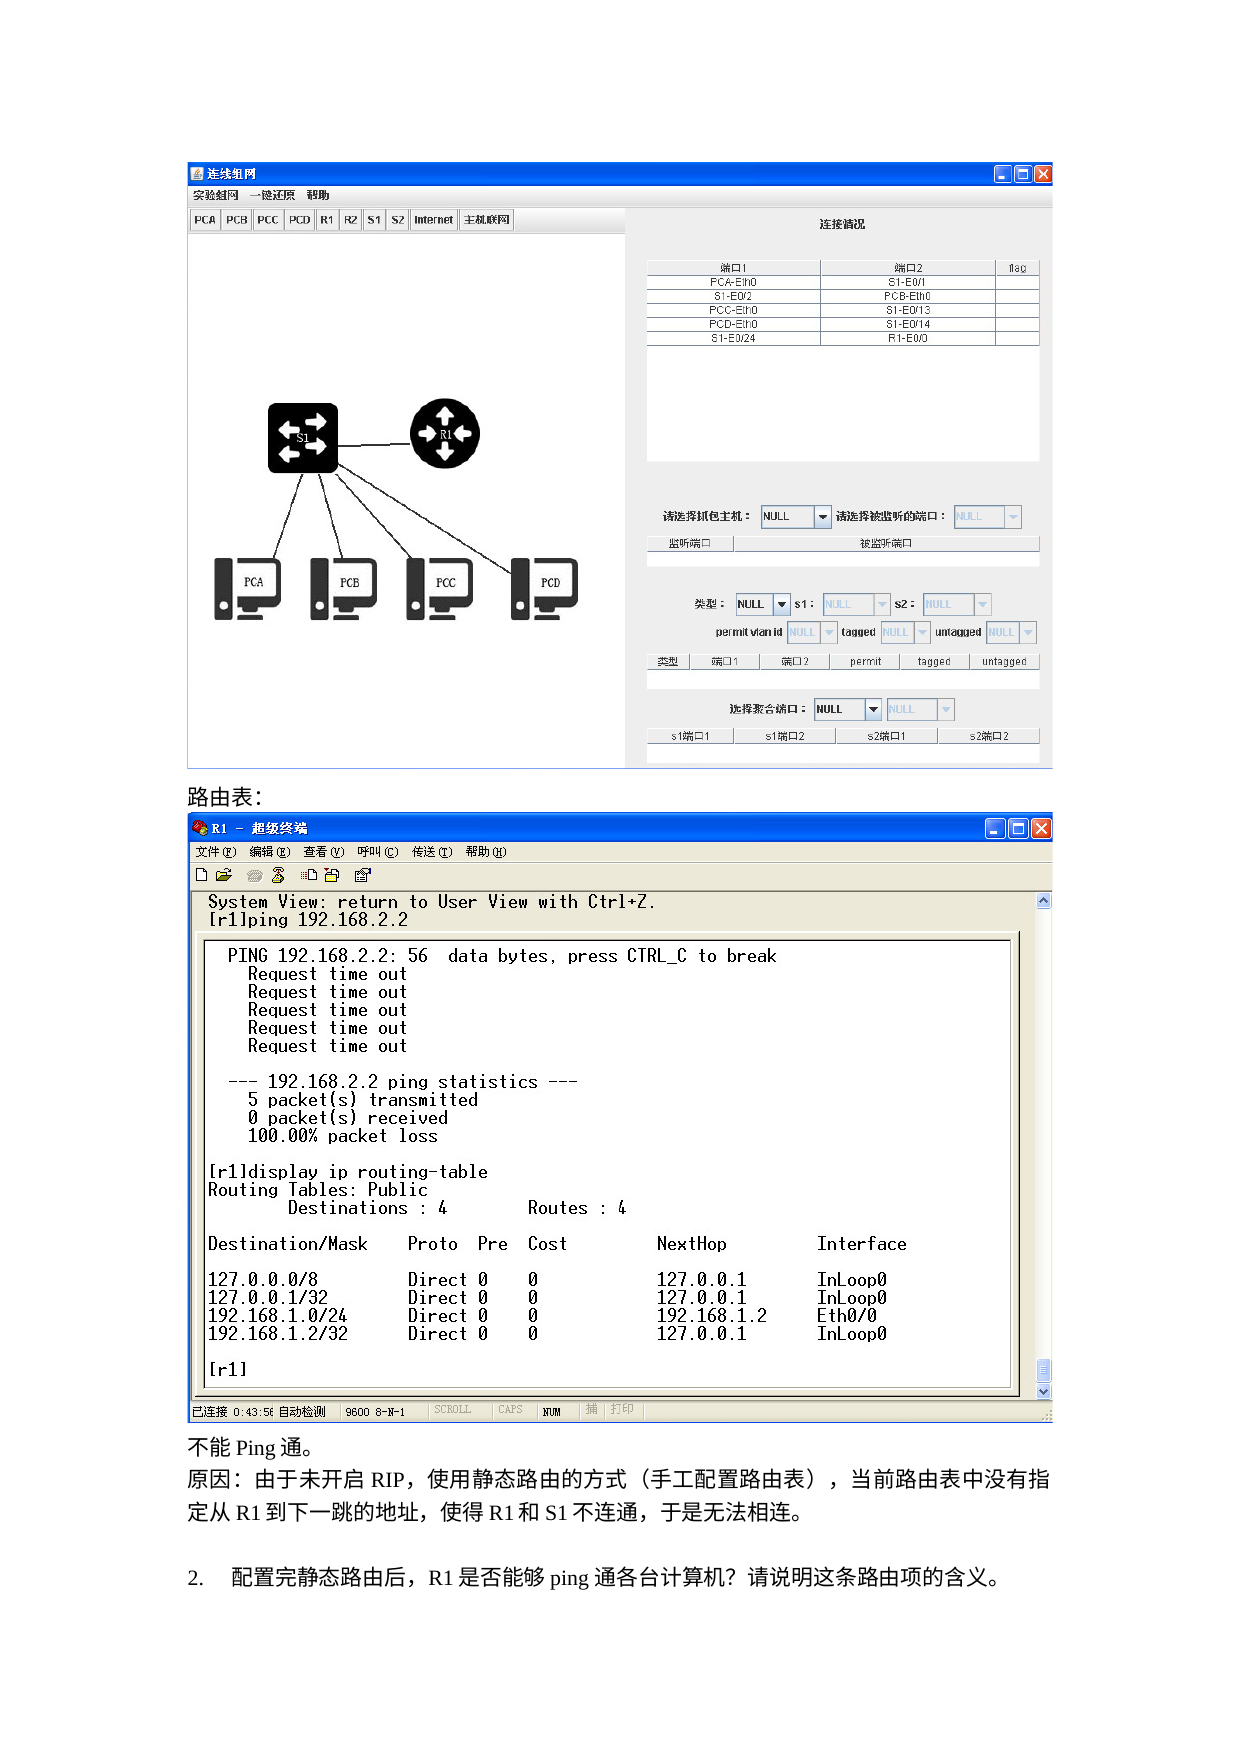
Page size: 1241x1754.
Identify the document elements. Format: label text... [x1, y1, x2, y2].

picture [187, 162, 1053, 769]
text 不能Ping通。 [187, 1429, 1053, 1462]
picture [187, 812, 1053, 1423]
text 路由表： [187, 779, 1053, 812]
list 配置完静态路由后，R1是否能够ping 通各台计算机？请说明这条路由项的含义。 [187, 1559, 1053, 1592]
text 原因：由于未开启RIP，使用静态路由的方式（手工配置路由表），当前路由表中没有指定从R1到下一跳的地址，使得R1和S1不连通，于是无法相连。 [187, 1462, 1053, 1527]
